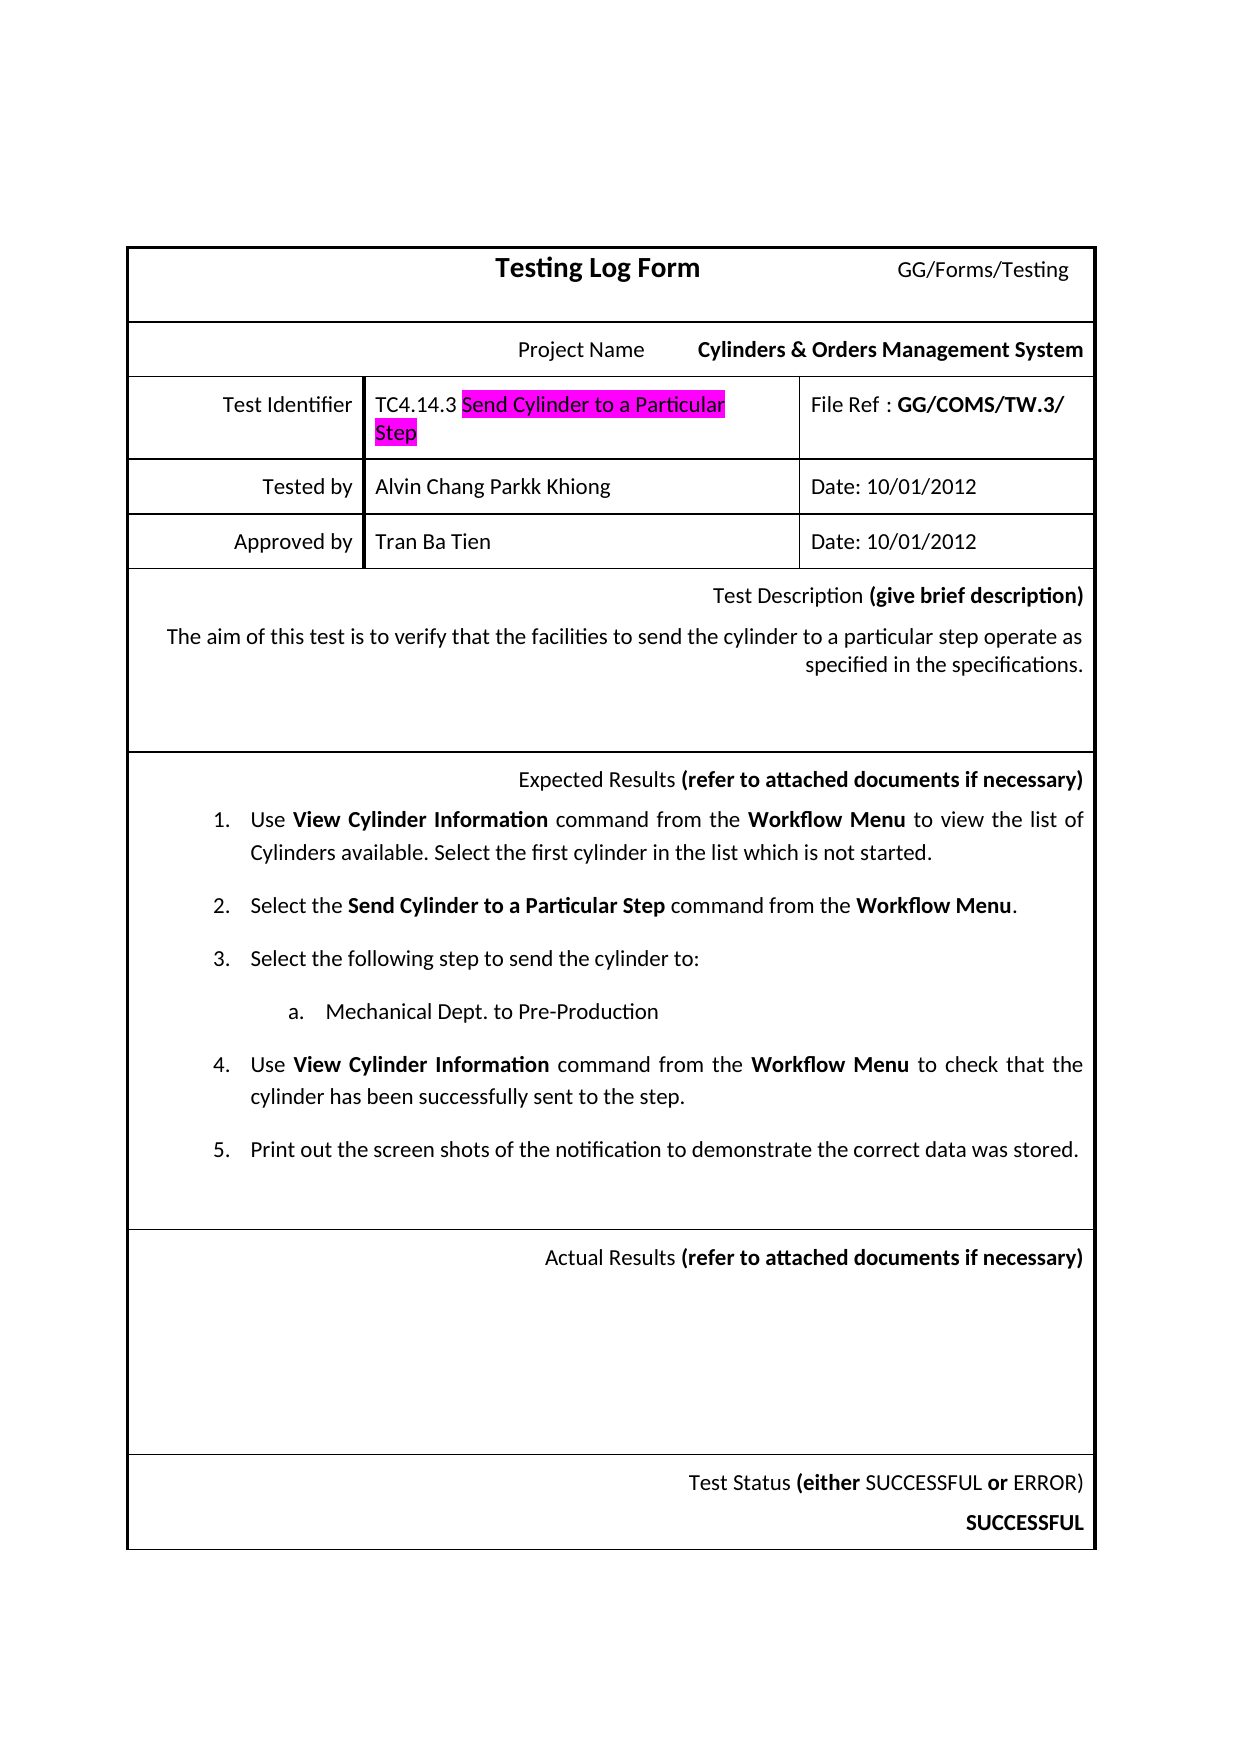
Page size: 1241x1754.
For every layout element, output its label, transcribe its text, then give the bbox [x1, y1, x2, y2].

table_cell Test Status (either SUCCESSFUL or ERROR) SUCCESSFUL [129, 1455, 1093, 1549]
table_cell Expected Results (refer to attached documents if necessary) Use View Cylinder Information command from the Workflow Menu to view the list of Cylinders available. Select the first cylinder in the list which is not started. Select the Send Cylinder to a Particular Step command from the Workflow Menu. Select the following step to send the cylinder to: Mechanical Dept. to Pre-Production Use View Cylinder Information command from the Workflow Menu to check that the cylinder has been successfully sent to the step. Print out the screen shots of the notification to demonstrate the correct data was stored. [129, 753, 1093, 1228]
table_cell Approved by [129, 515, 362, 567]
table_cell Tested by [129, 460, 362, 513]
table_cell Actual Results (refer to attached documents if necessary) [129, 1230, 1093, 1453]
table_cell Test Identifier [129, 377, 362, 458]
table_cell Alvin Chang Parkk Khiong [366, 460, 799, 513]
table_header Testing Log Form GG/Forms/Testing [129, 249, 1093, 321]
table_cell File Ref : GG/COMS/TW.3/ [800, 377, 1093, 458]
table_cell Tran Ba Tien [366, 515, 799, 567]
table_cell TC4.14.3 Send Cylinder to a Particular Step [366, 377, 799, 458]
table_cell Date: 10/01/2012 [800, 460, 1093, 513]
table_cell Date: 10/01/2012 [800, 515, 1093, 567]
table_cell Project Name Cylinders & Orders Management System [129, 323, 1093, 376]
table_cell Test Description (give brief description) The aim of this test is to verify that the facilities to send the cylinder to a particular step operate as specified in the specifications. [129, 569, 1093, 751]
